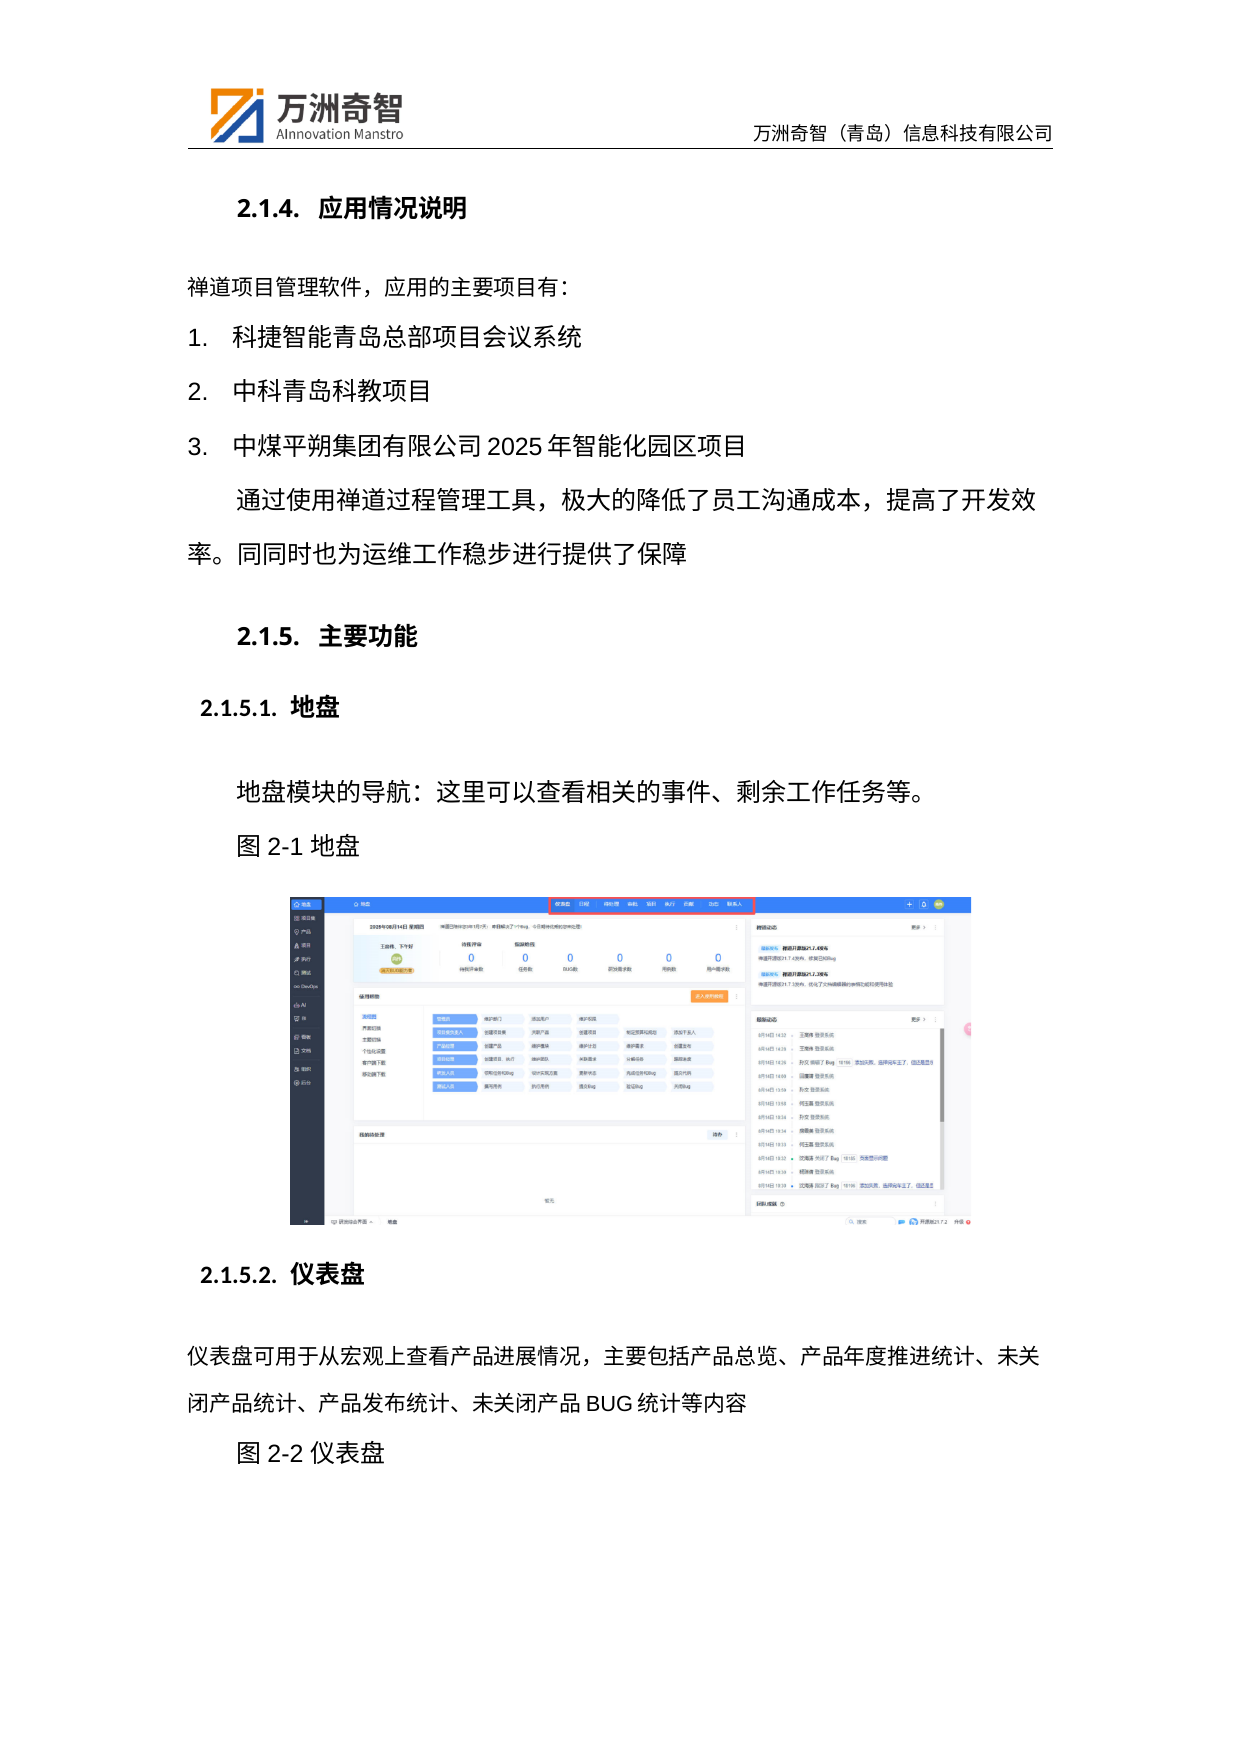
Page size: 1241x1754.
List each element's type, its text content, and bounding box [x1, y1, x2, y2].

text 通过使用禅道过程管理工具，极大的降低了员工沟通成本，提高了开发效率。同同时也为运维工作稳步进行提供了保障 [187, 481, 1053, 571]
list 中科青岛科教项目 [187, 372, 1053, 408]
text 图 2-1 地盘 [187, 837, 1053, 873]
text 主要功能 [187, 616, 1053, 653]
picture [290, 907, 972, 1236]
text 仪表盘 [200, 1265, 1053, 1301]
text 仪表盘可用于从宏观上查看产品进展情况，主要包括产品总览、产品年度推进统计、未关闭产品统计、产品发布统计、未关闭产品BUG统计等内容 [187, 1349, 1053, 1428]
picture [194, 79, 417, 148]
list 科捷智能青岛总部项目会议系统 [187, 317, 1053, 354]
list 中煤平朔集团有限公司2025年智能化园区项目 [187, 426, 1053, 462]
text 地盘 [200, 698, 1053, 734]
text 地盘模块的导航：这里可以查看相关的事件、剩余工作任务等。 [187, 782, 1053, 819]
text 图 2-2 仪表盘 [187, 1444, 1053, 1481]
text 应用情况说明 [187, 188, 1053, 225]
text 禅道项目管理软件，应用的主要项目有： [187, 270, 1053, 302]
